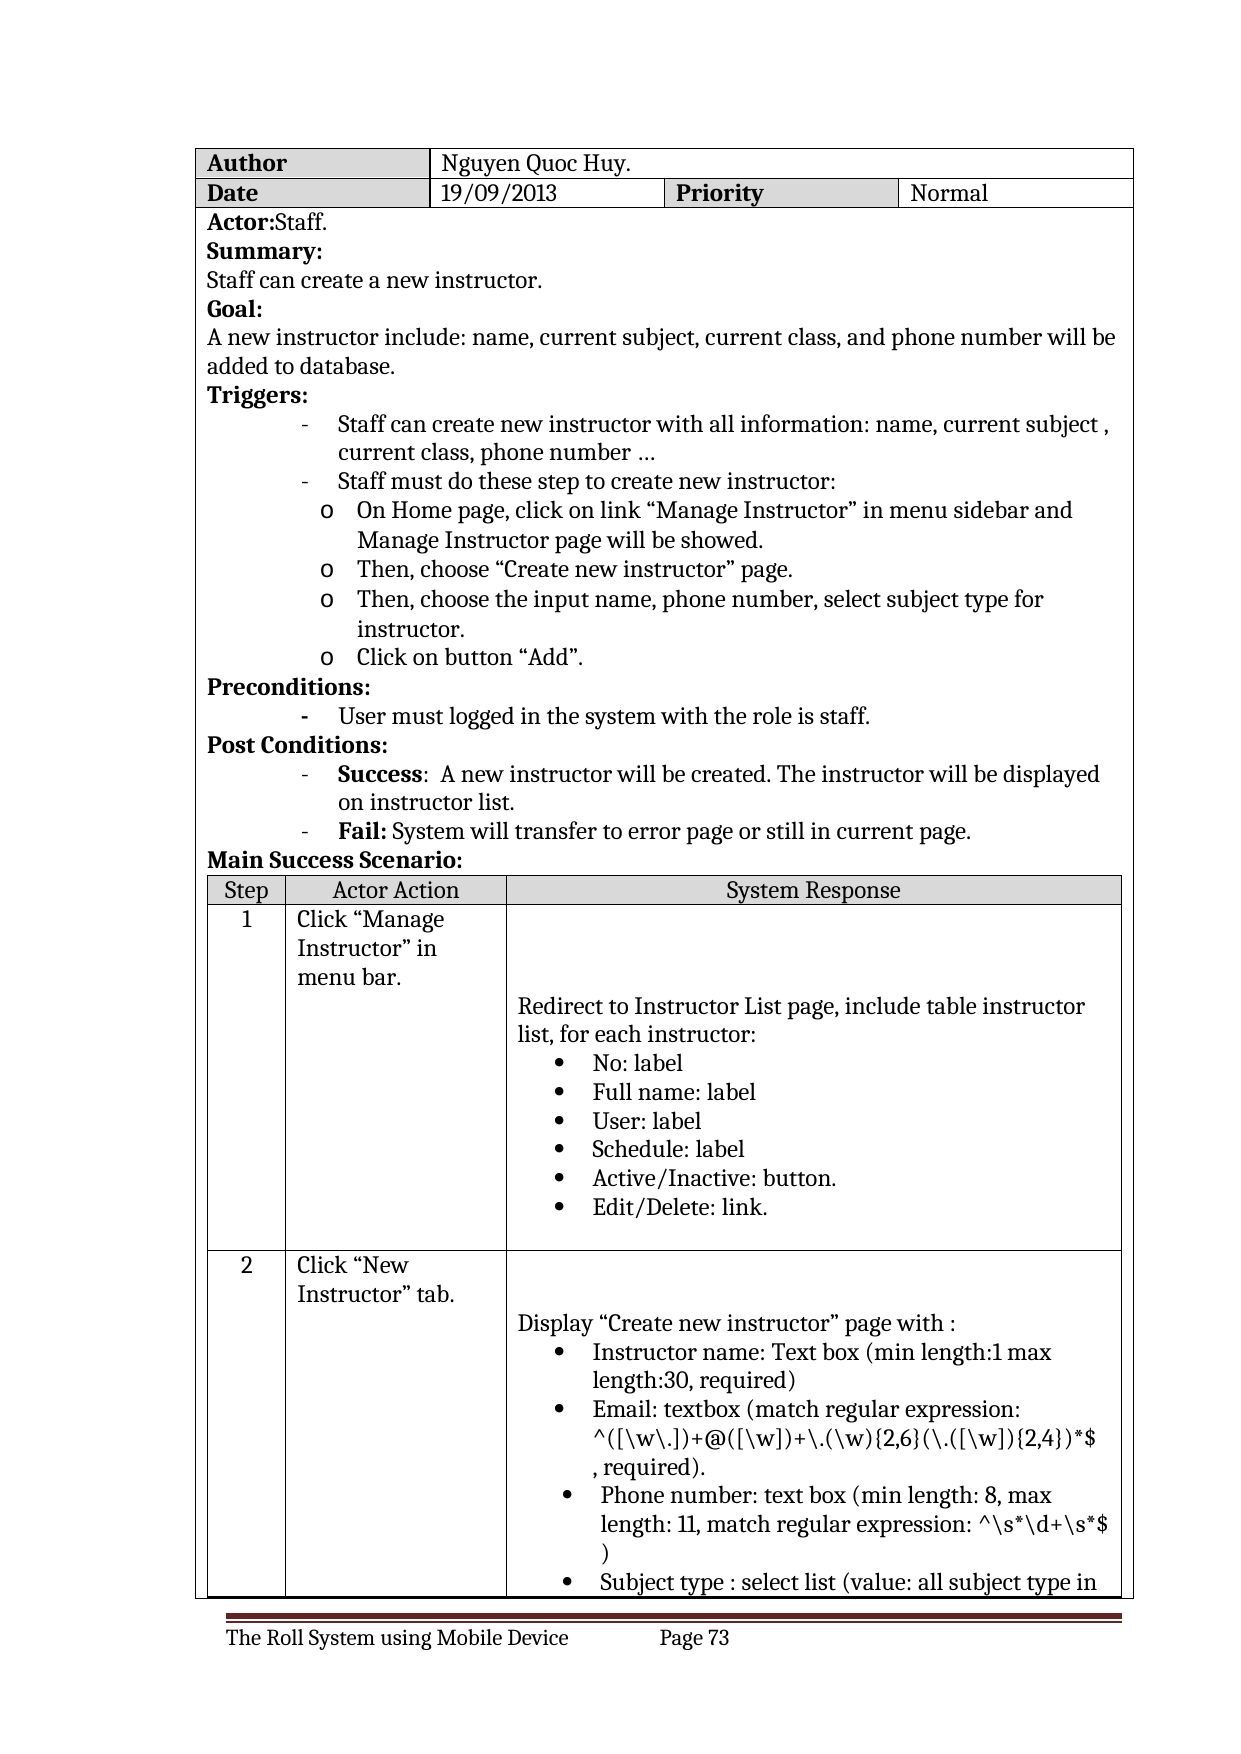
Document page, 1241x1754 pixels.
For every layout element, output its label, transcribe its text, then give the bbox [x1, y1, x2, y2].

table_cell 19/09/2013 [431, 179, 664, 207]
table_cell Normal [899, 179, 1133, 207]
table_cell Priority [665, 179, 898, 207]
table_cell Date [196, 179, 429, 207]
table_cell Author [196, 149, 429, 177]
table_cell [196, 208, 1133, 1597]
table_cell Nguyen Quoc Huy. [431, 149, 1133, 177]
